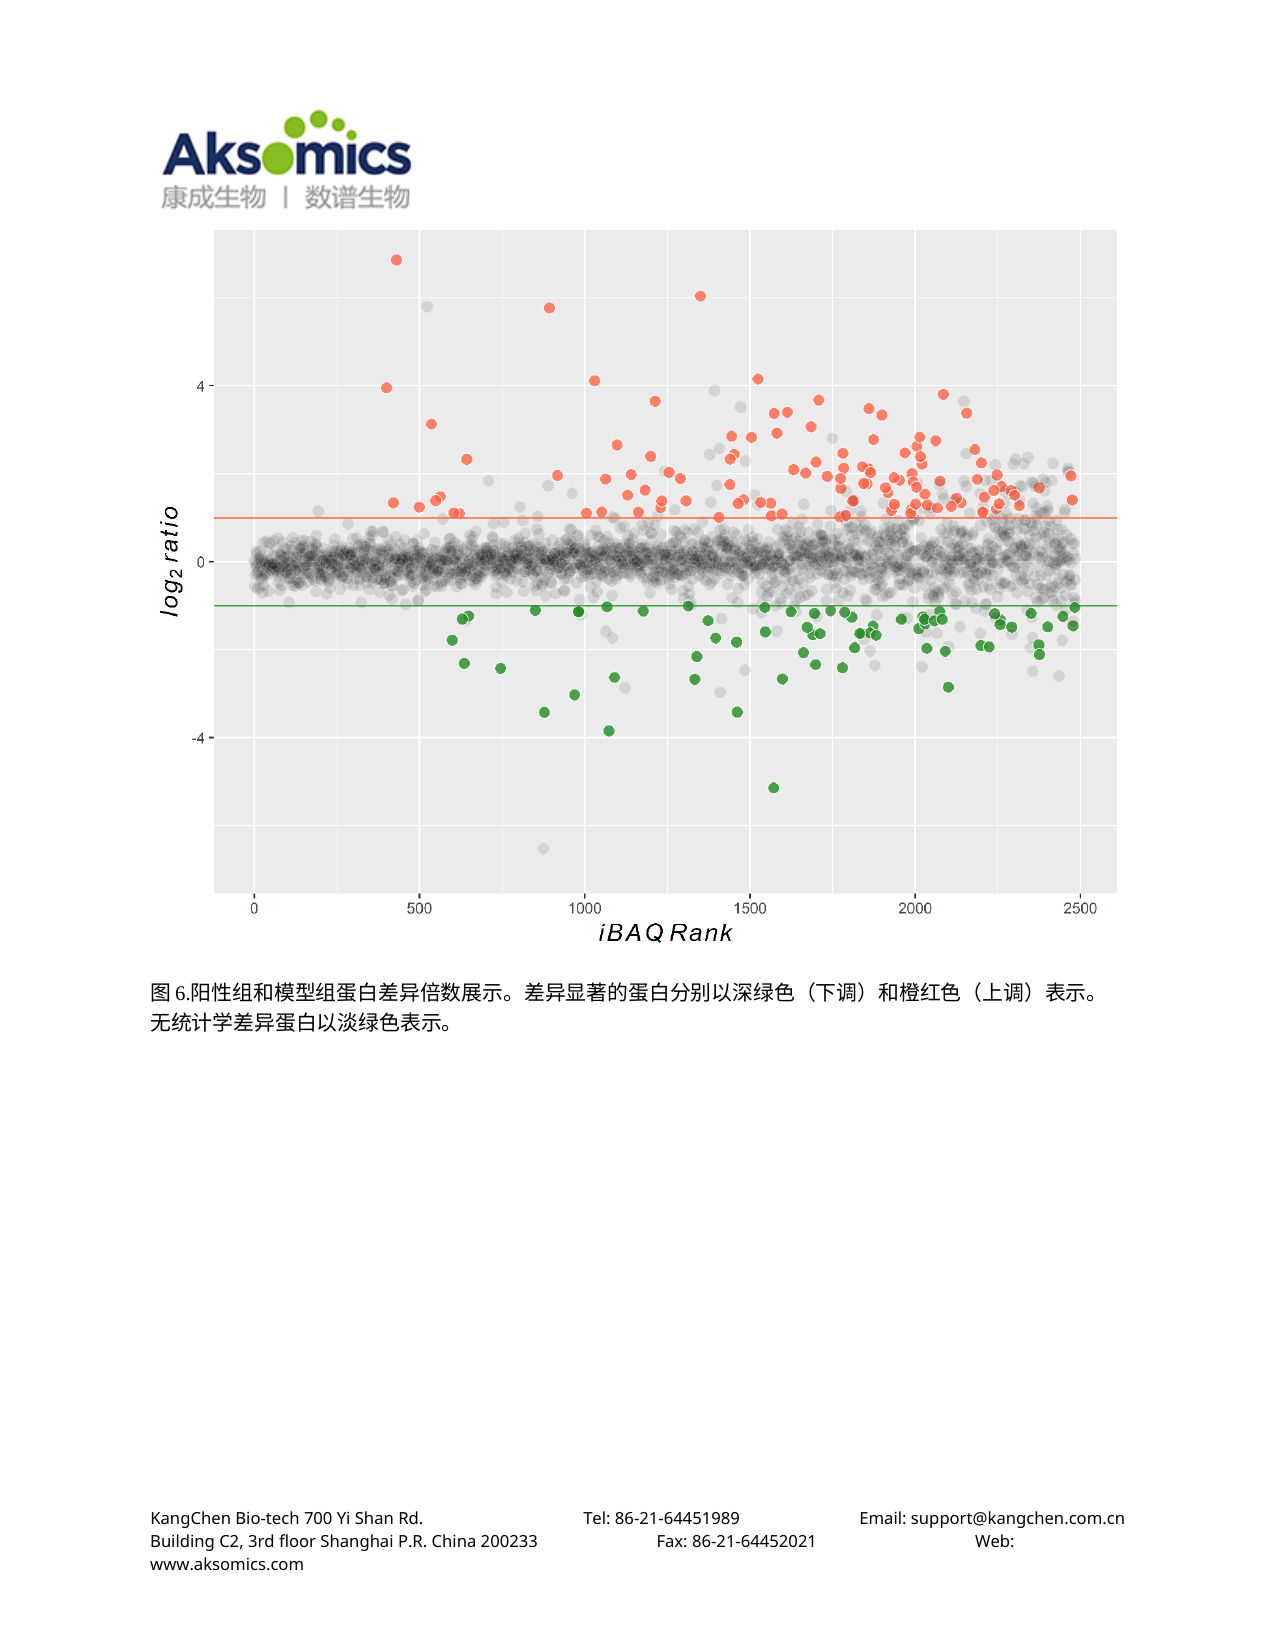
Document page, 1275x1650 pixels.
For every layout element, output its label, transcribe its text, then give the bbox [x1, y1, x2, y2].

text 图6.阳性组和模型组蛋白差异倍数展示。差异显著的蛋白分别以深绿色（下调）和橙红色（上调）表示。无统计学差异蛋白以淡绿色表示。 [150, 976, 1125, 1037]
picture [150, 100, 1125, 952]
